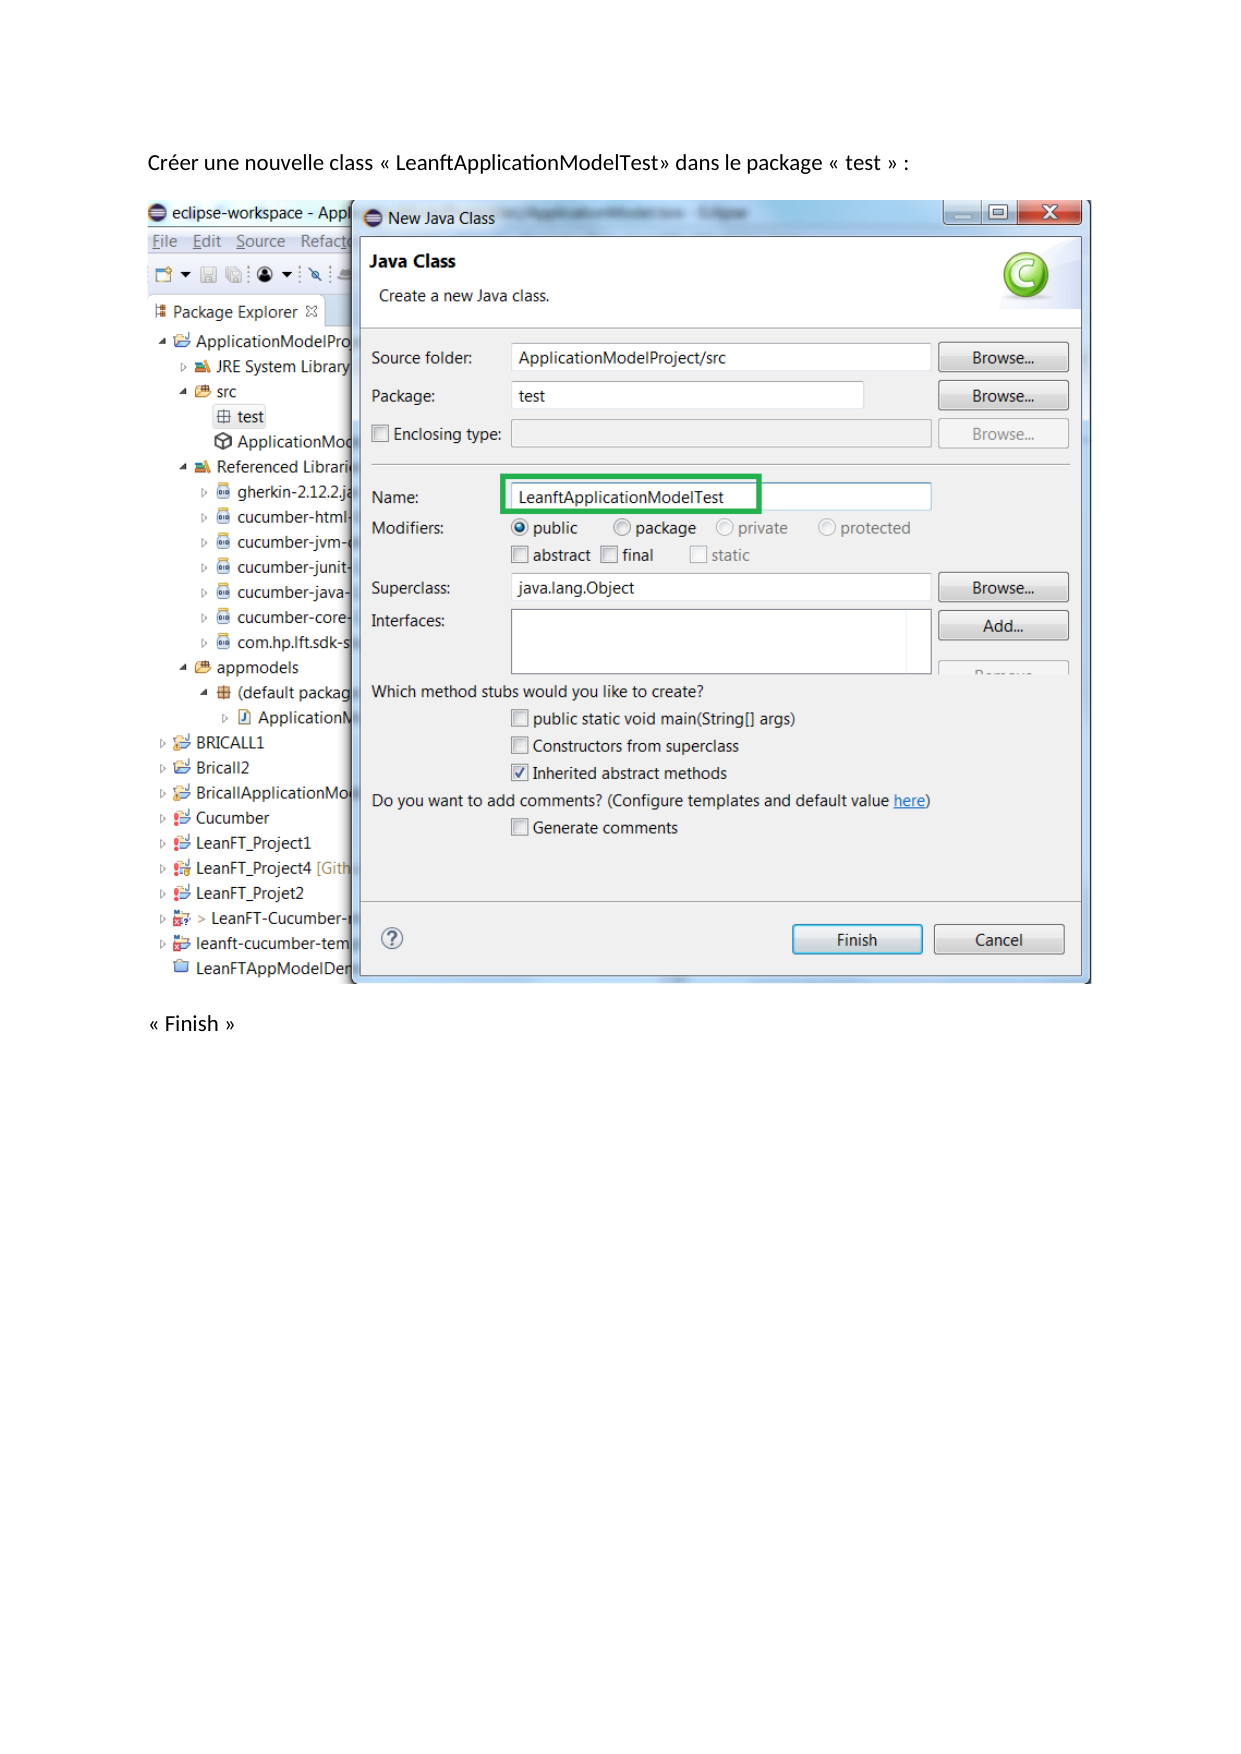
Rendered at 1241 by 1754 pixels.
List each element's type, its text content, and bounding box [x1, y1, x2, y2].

text « Finish » [148, 1009, 1093, 1037]
text Créer une nouvelle class « LeanftApplicationModelTest» dans le package « test » : [148, 148, 1093, 176]
picture [147, 200, 1092, 984]
